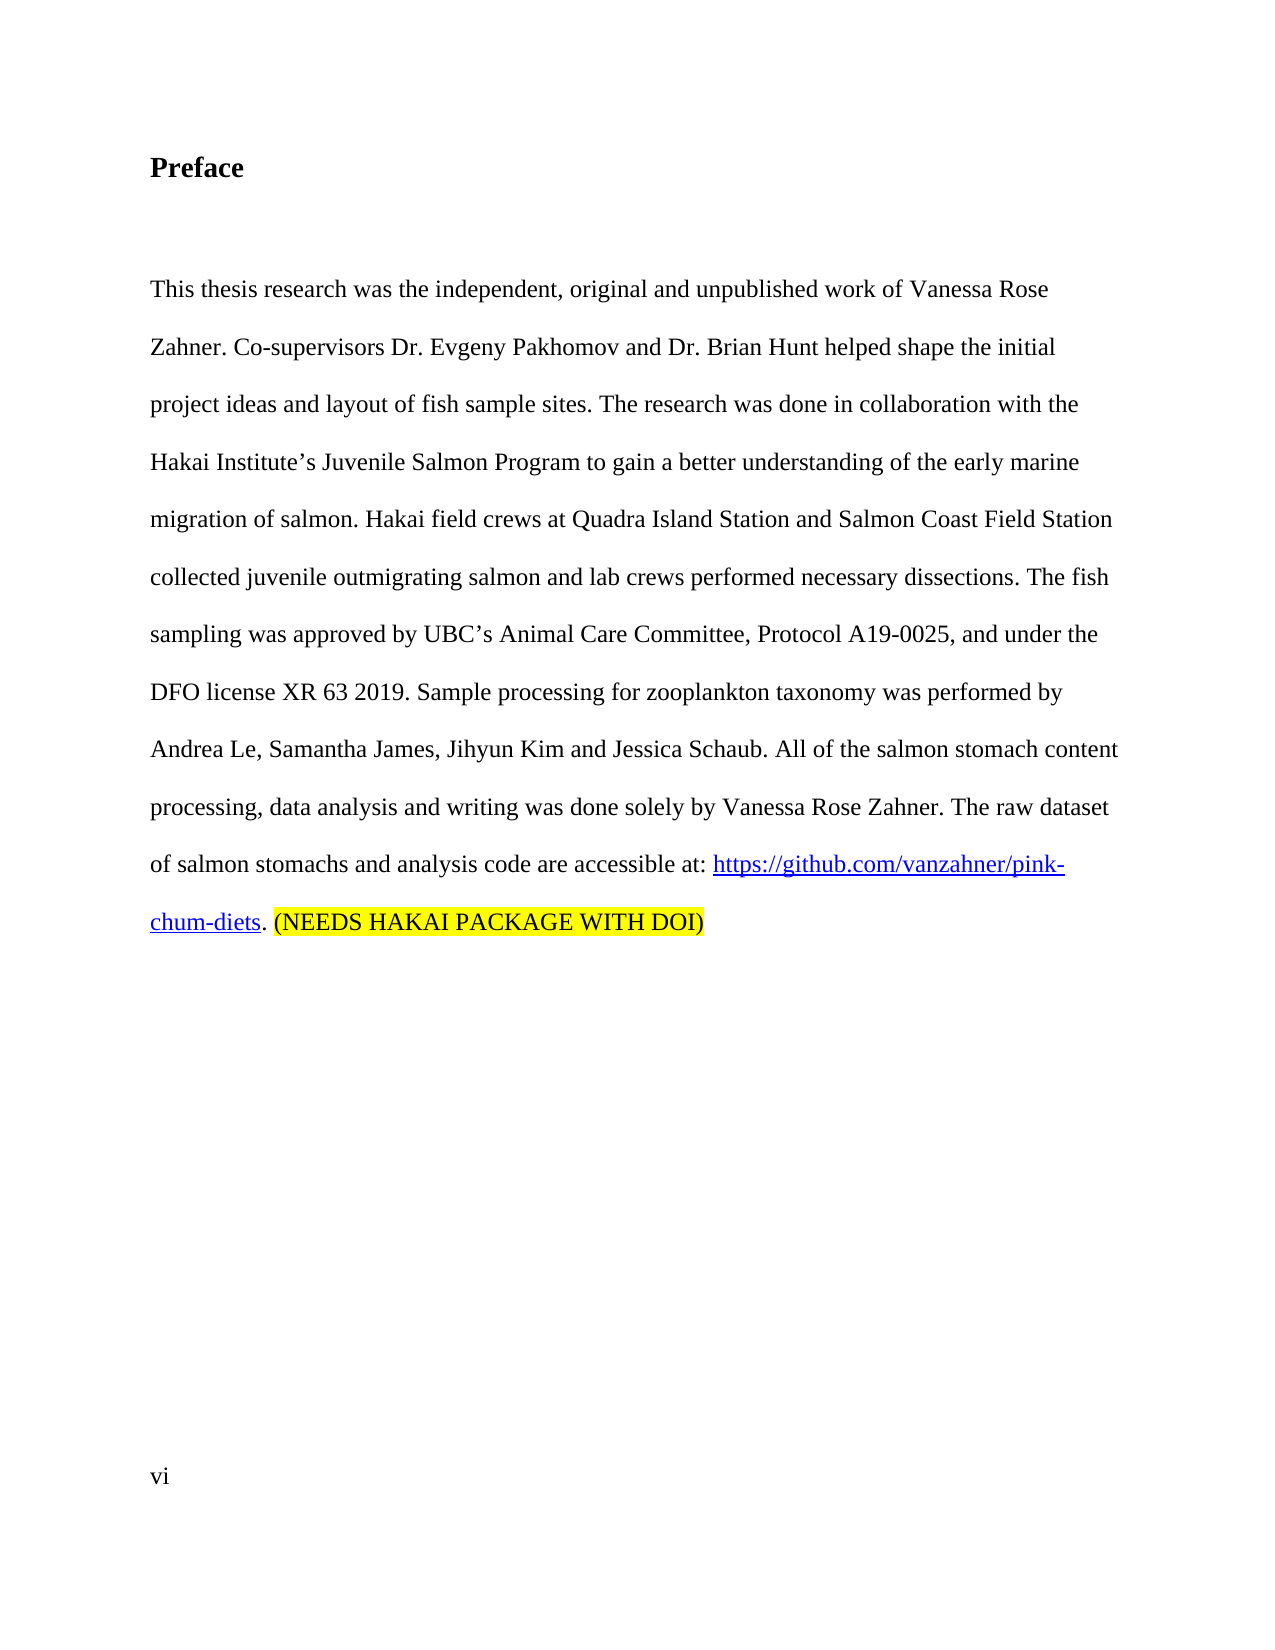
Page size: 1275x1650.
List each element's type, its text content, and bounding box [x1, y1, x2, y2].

subtitle Preface [150, 150, 1125, 183]
text This thesis research was the independent, original and unpublished work of Vanessa Rose Zahner. Co-supervisors Dr. Evgeny Pakhomov and Dr. Brian Hunt helped shape the initial project ideas and layout of fish sample sites. The research was done in collaboration with the Hakai Institute’s Juvenile Salmon Program to gain a better understanding of the early marine migration of salmon. Hakai field crews at Quadra Island Station and Salmon Coast Field Station collected juvenile outmigrating salmon and lab crews performed necessary dissections. The fish sampling was approved by UBC’s Animal Care Committee, Protocol A19-0025, and under the DFO license XR 63 2019. Sample processing for zooplankton taxonomy was performed by Andrea Le, Samantha James, Jihyun Kim and Jessica Schaub. All of the salmon stomach content processing, data analysis and writing was done solely by Vanessa Rose Zahner. The raw dataset of salmon stomachs and analysis code are accessible at: https://github.com/vanzahner/pink-chum-diets. (NEEDS HAKAI PACKAGE WITH DOI) [150, 274, 1125, 936]
